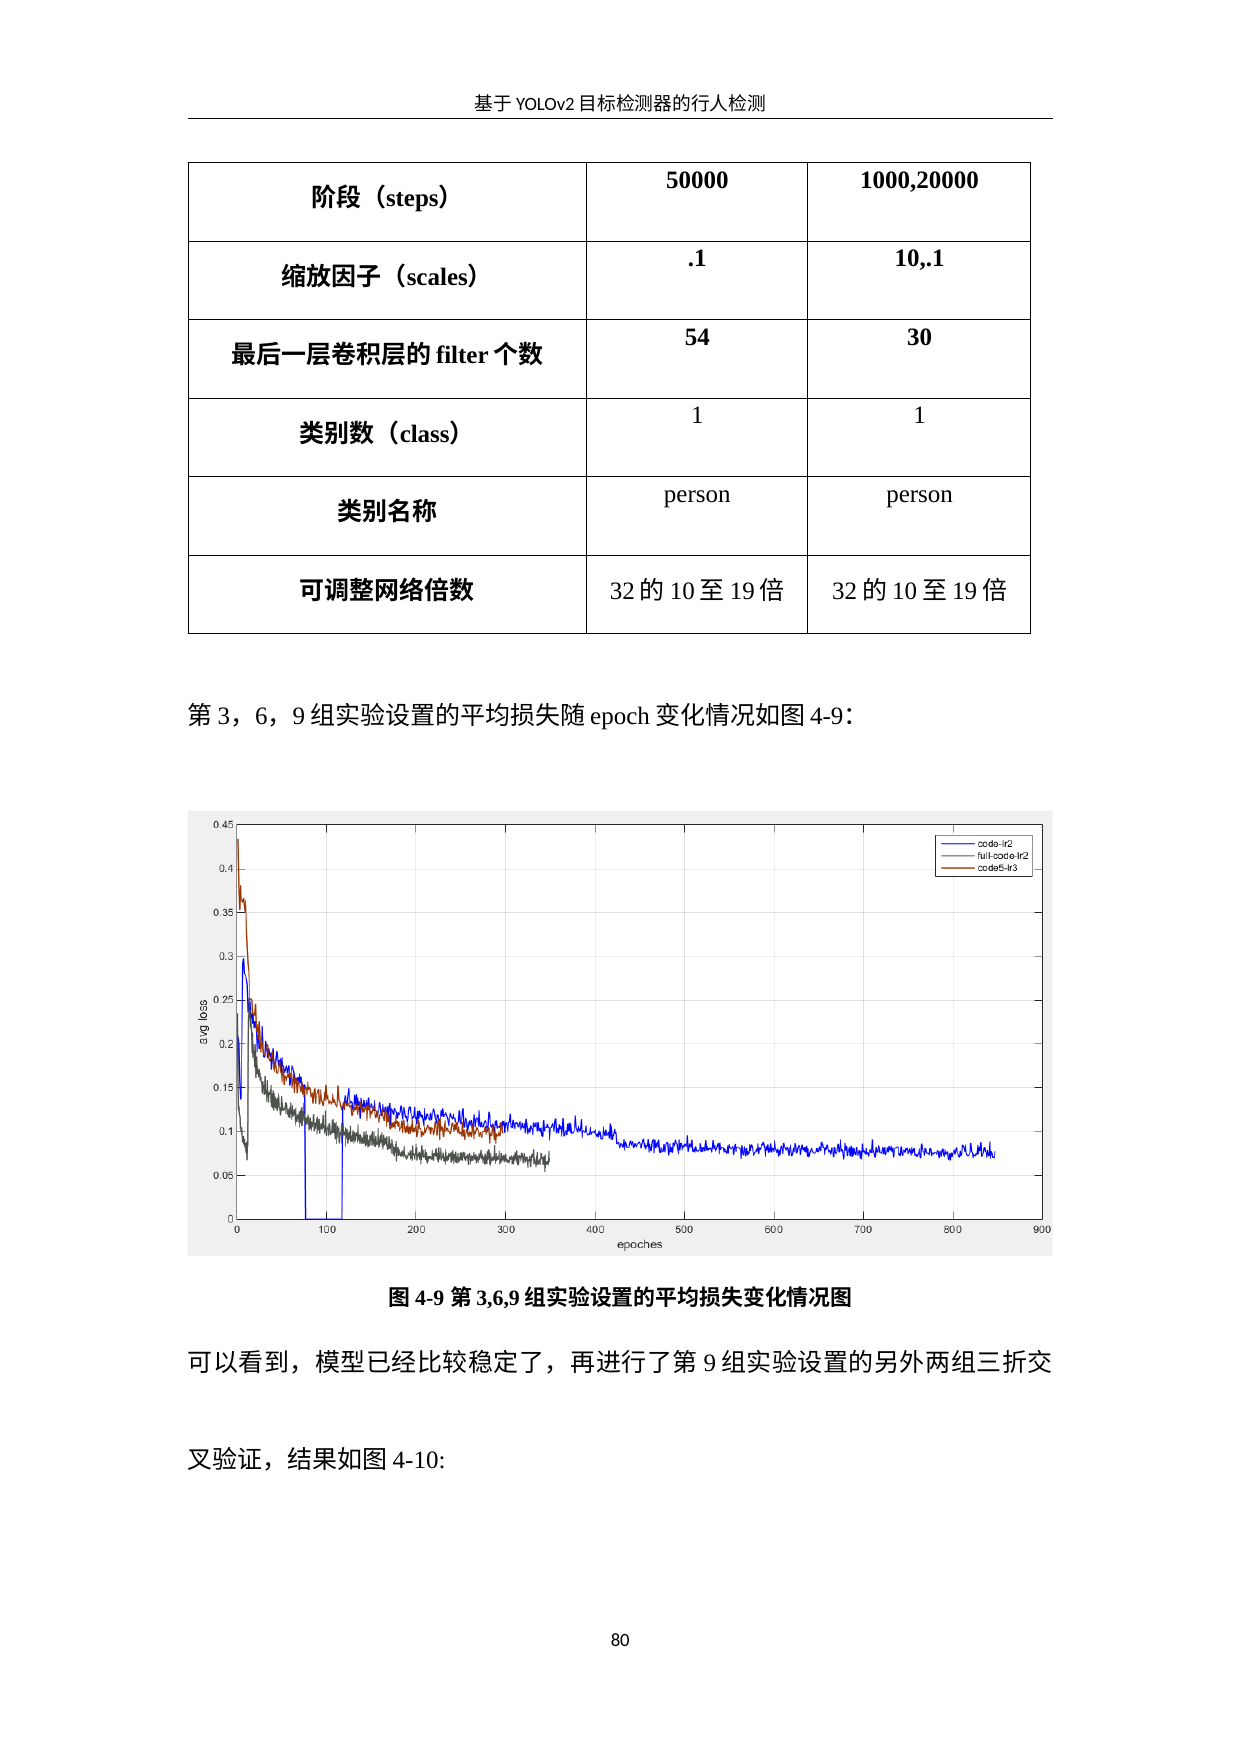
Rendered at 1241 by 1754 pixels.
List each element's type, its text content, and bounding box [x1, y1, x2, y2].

table_cell 32的10至19倍 [587, 556, 807, 633]
table_cell 1 [587, 399, 807, 476]
text 图 4-9 第3,6,9组实验设置的平均损失变化情况图 [187, 1279, 1053, 1312]
table_cell 最后一层卷积层的filter个数 [189, 320, 586, 398]
picture [187, 811, 1053, 1256]
table_cell 1 [808, 399, 1030, 476]
table_cell 缩放因子（scales） [189, 242, 586, 319]
table_cell person [808, 477, 1030, 555]
table_cell 32的10至19倍 [808, 556, 1030, 633]
text 可以看到，模型已经比较稳定了，再进行了第9组实验设置的另外两组三折交叉验证，结果如图4-10: [187, 1328, 1053, 1490]
table_cell 类别数（class） [189, 399, 586, 476]
table_cell 54 [587, 320, 807, 398]
table_cell 类别名称 [189, 477, 586, 555]
text 第3，6，9组实验设置的平均损失随epoch变化情况如图4-9： [187, 681, 1053, 746]
table_cell 1000,20000 [808, 163, 1030, 241]
table_cell 30 [808, 320, 1030, 398]
table_cell person [587, 477, 807, 555]
table_cell 阶段（steps） [189, 163, 586, 241]
table_cell .1 [587, 242, 807, 319]
table_cell 10,.1 [808, 242, 1030, 319]
table_cell 50000 [587, 163, 807, 241]
table_cell 可调整网络倍数 [189, 556, 586, 633]
